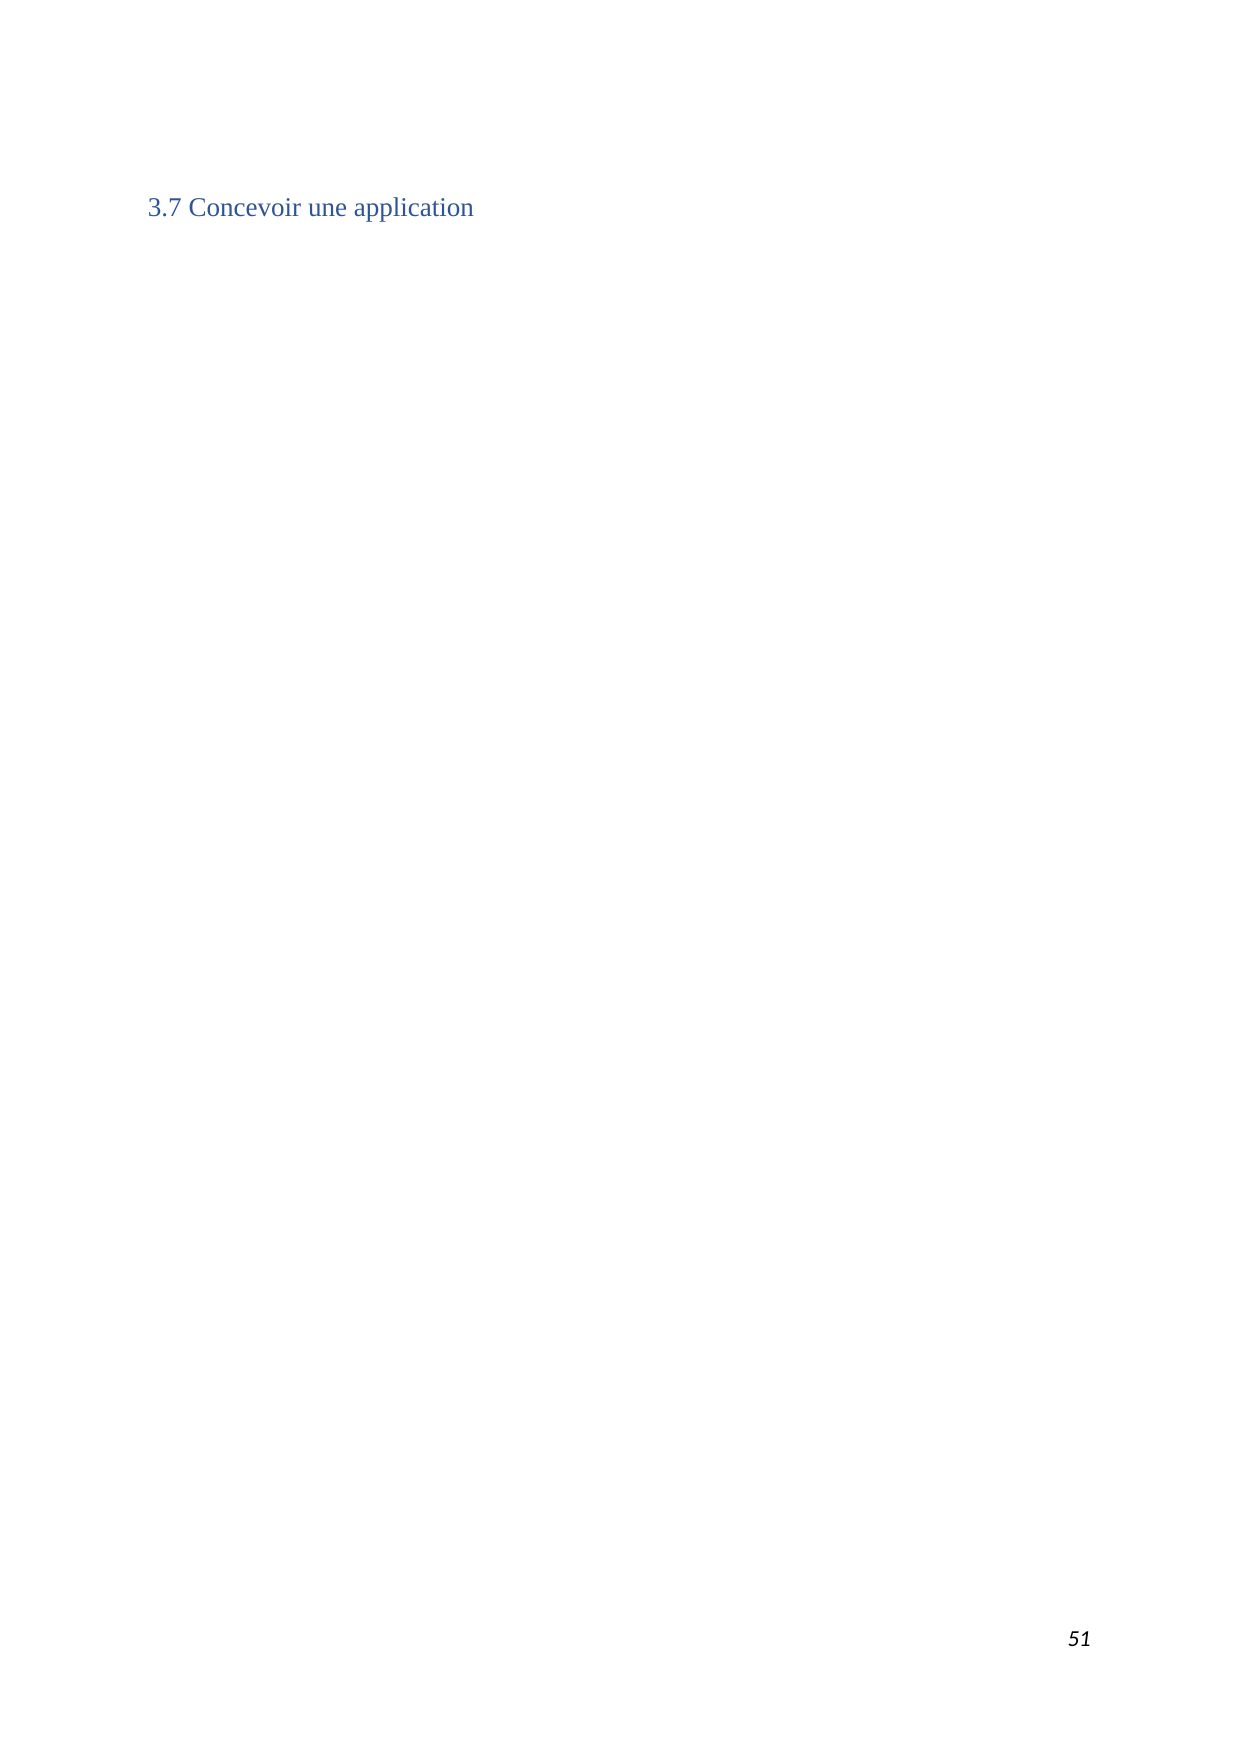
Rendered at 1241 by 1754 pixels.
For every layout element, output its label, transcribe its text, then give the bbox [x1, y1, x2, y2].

list Concevoir une application [148, 191, 1093, 222]
